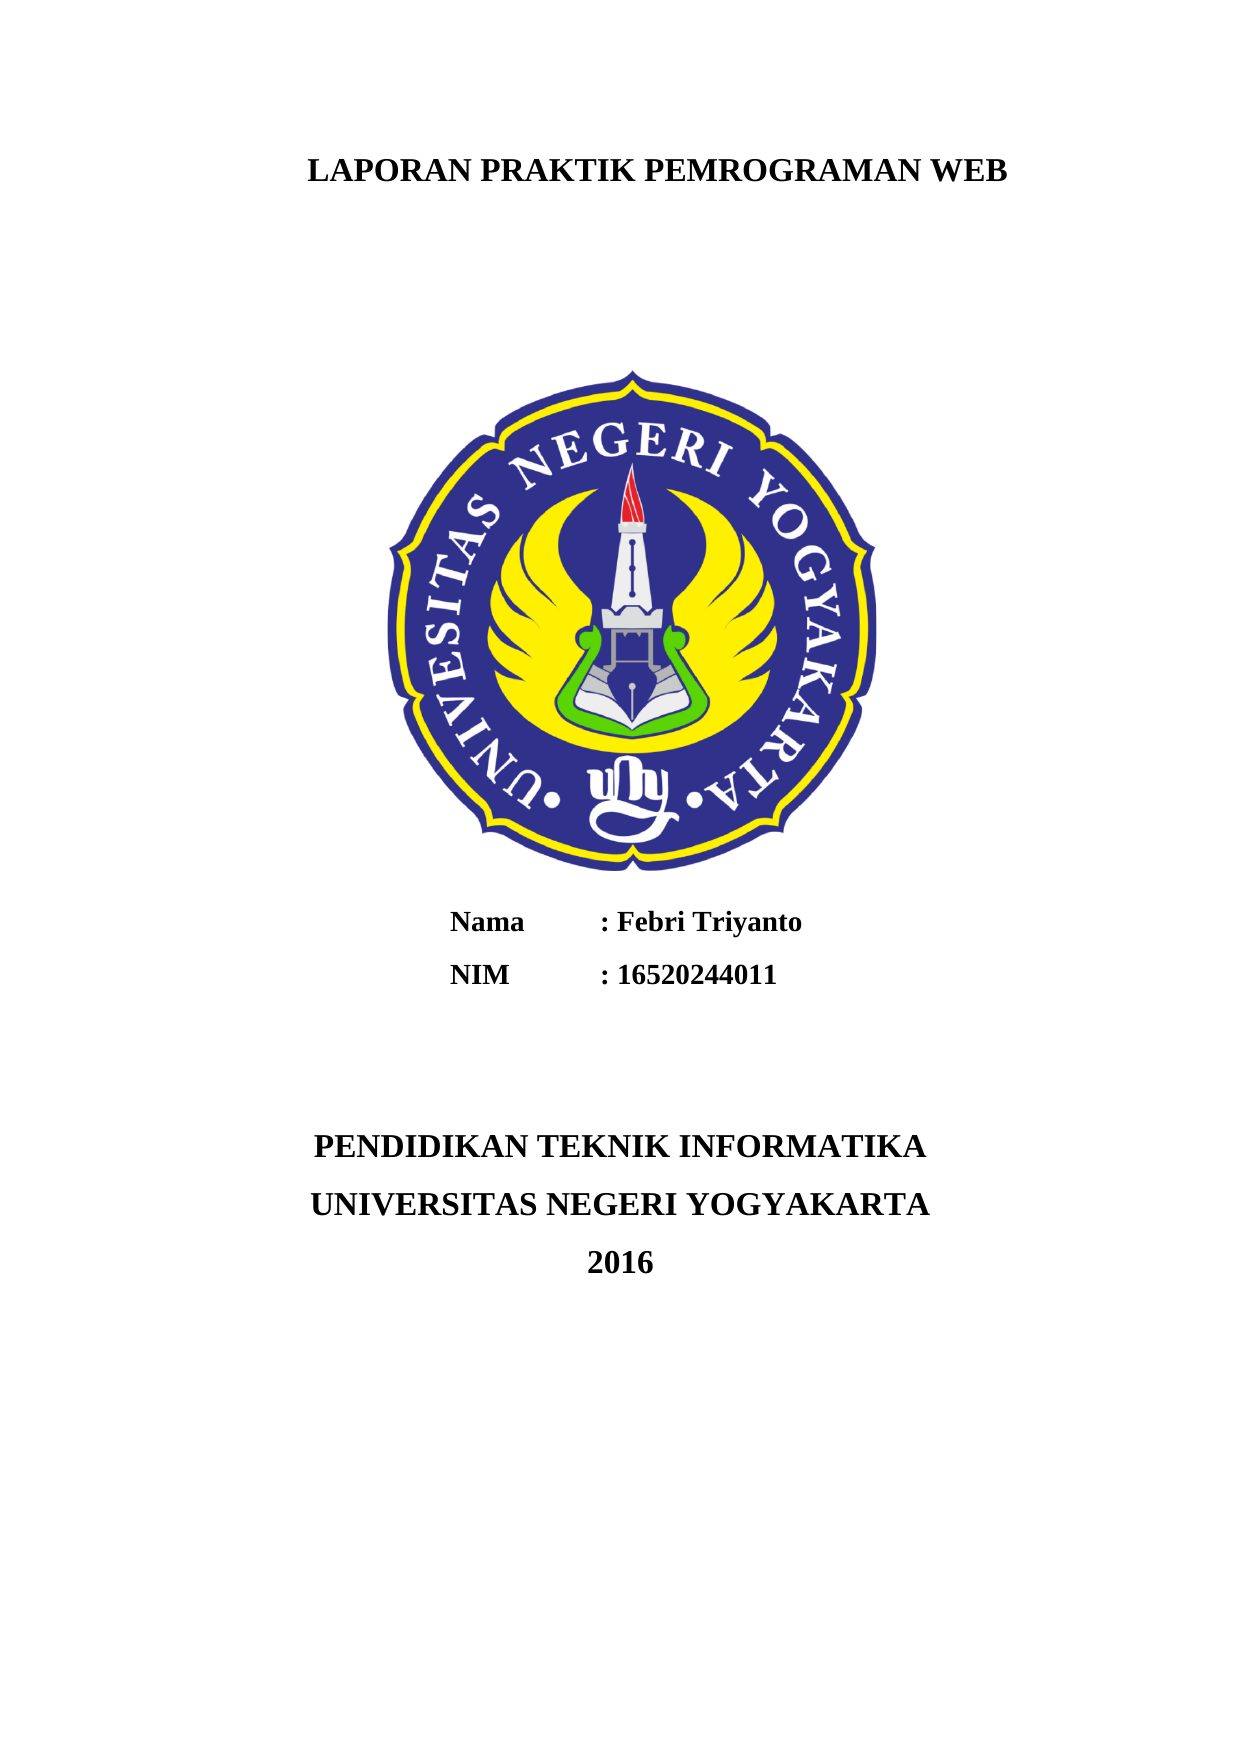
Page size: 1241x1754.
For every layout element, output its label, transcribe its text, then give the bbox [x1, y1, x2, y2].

text Nama : Febri Triyanto [375, 904, 1090, 938]
text LAPORAN PRAKTIK PEMROGRAMAN WEB [225, 150, 1090, 188]
text PENDIDIKAN TEKNIK INFORMATIKA [150, 1126, 1090, 1164]
text UNIVERSITAS NEGERI YOGYAKARTA [150, 1184, 1090, 1222]
picture [387, 370, 877, 871]
text NIM : 16520244011 [150, 957, 1090, 991]
text 2016 [150, 1242, 1090, 1280]
